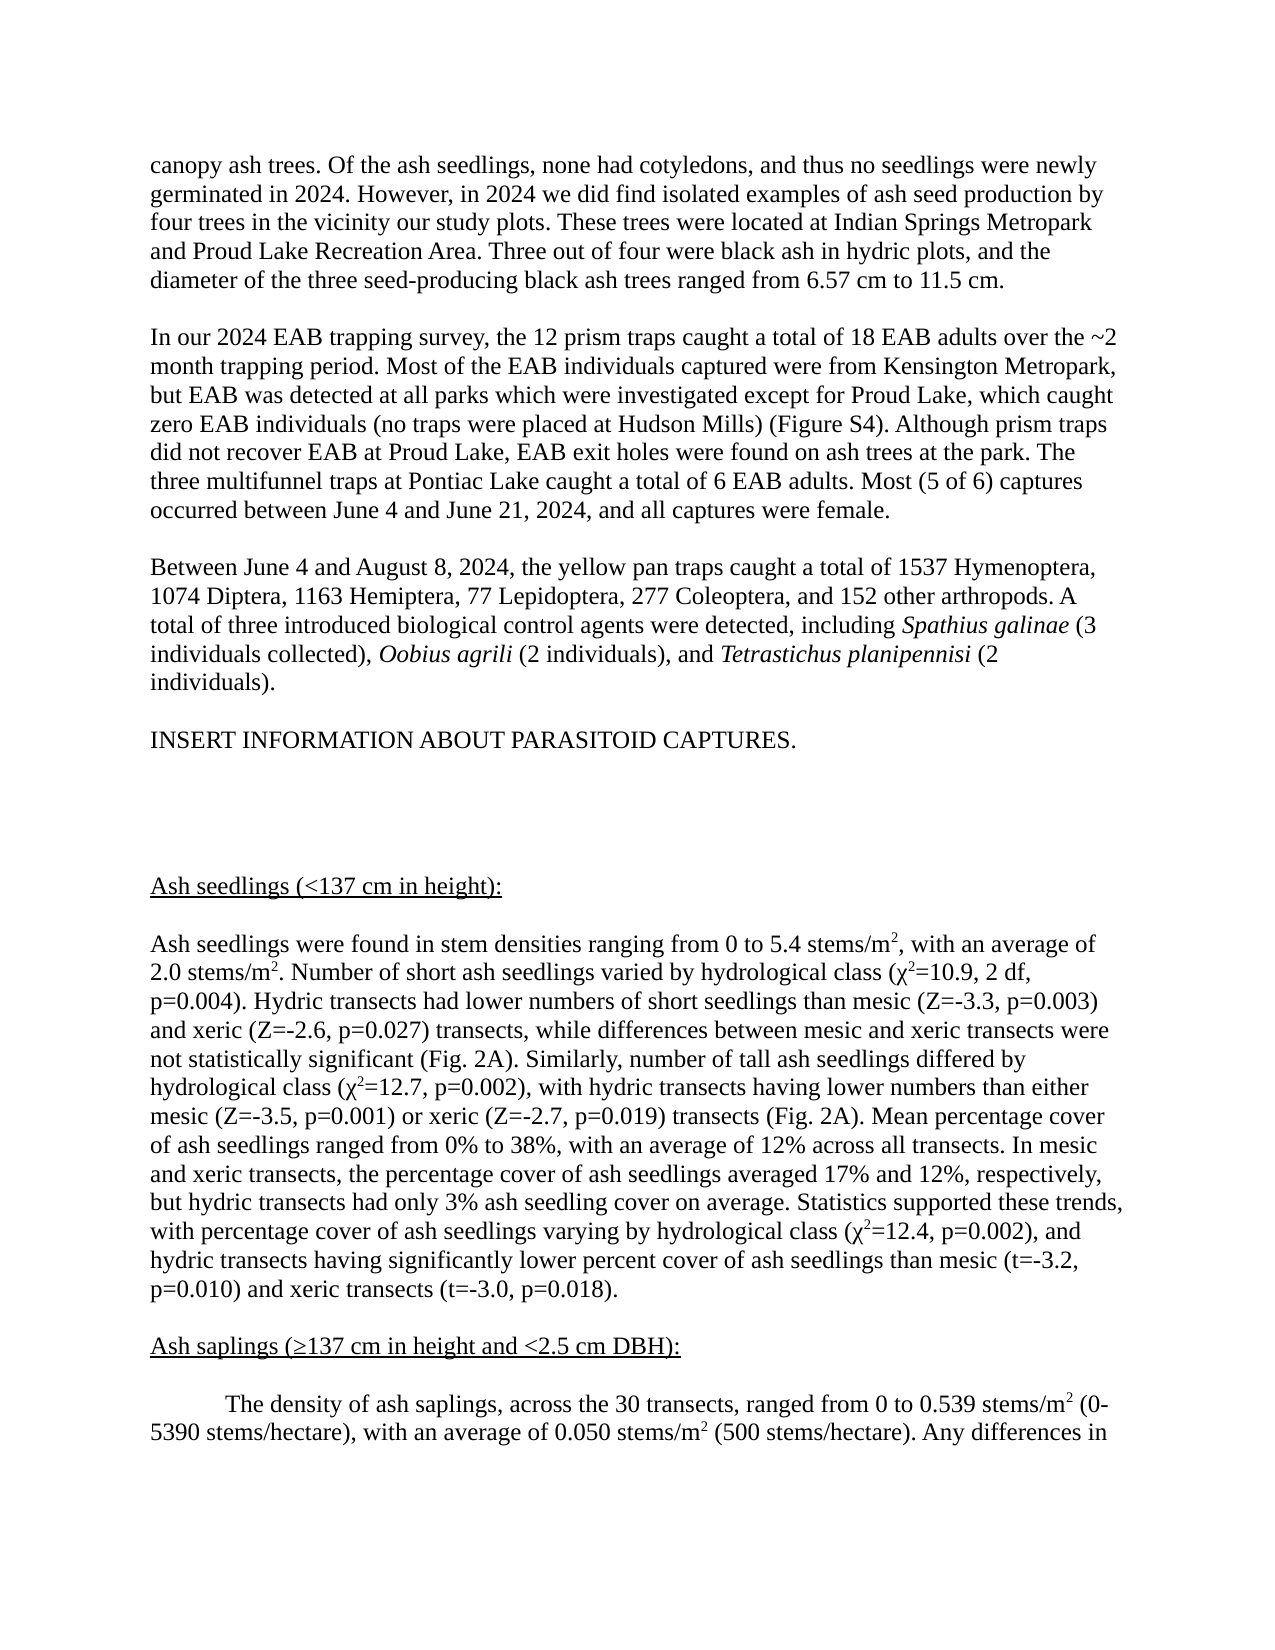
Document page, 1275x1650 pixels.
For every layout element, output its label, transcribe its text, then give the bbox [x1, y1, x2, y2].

text Ash seedlings (<137 cm in height): [150, 871, 1125, 900]
text INSERT INFORMATION ABOUT PARASITOID CAPTURES. [150, 725, 1125, 754]
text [150, 1389, 1125, 1446]
text Between June 4 and August 8, 2024, the yellow pan traps caught a total of 1537 Hymenoptera, 1074 Diptera, 1163 Hemiptera, 77 Lepidoptera, 277 Coleoptera, and 152 other arthropods. A total of three introduced biological control agents were detected, including Spathius galinae (3 individuals collected), Oobius agrili (2 individuals), and Tetrastichus planipennisi (2 individuals). [150, 552, 1125, 696]
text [150, 150, 1125, 294]
text Ash saplings (≥137 cm in height and <2.5 cm DBH): [150, 1331, 1125, 1360]
text In our 2024 EAB trapping survey, the 12 prism traps caught a total of 18 EAB adults over the ~2 month trapping period. Most of the EAB individuals captured were from Kensington Metropark, but EAB was detected at all parks which were investigated except for Proud Lake, which caught zero EAB individuals (no traps were placed at Hudson Mills) (Figure S4). Although prism traps did not recover EAB at Proud Lake, EAB exit holes were found on ash trees at the park. The three multifunnel traps at Pontiac Lake caught a total of 6 EAB adults. Most (5 of 6) captures occurred between June 4 and June 21, 2024, and all captures were female. [150, 322, 1125, 524]
text Ash seedlings were found in stem densities ranging from 0 to 5.4 stems/m2, with an average of 2.0 stems/m2. Number of short ash seedlings varied by hydrological class (χ2=10.9, 2 df, p=0.004). Hydric transects had lower numbers of short seedlings than mesic (Z=-3.3, p=0.003) and xeric (Z=-2.6, p=0.027) transects, while differences between mesic and xeric transects were not statistically significant (Fig. 2A). Similarly, number of tall ash seedlings differed by hydrological class (χ2=12.7, p=0.002), with hydric transects having lower numbers than either mesic (Z=-3.5, p=0.001) or xeric (Z=-2.7, p=0.019) transects (Fig. 2A). Mean percentage cover of ash seedlings ranged from 0% to 38%, with an average of 12% across all transects. In mesic and xeric transects, the percentage cover of ash seedlings averaged 17% and 12%, respectively, but hydric transects had only 3% ash seedling cover on average. Statistics supported these trends, with percentage cover of ash seedlings varying by hydrological class (χ2=12.4, p=0.002), and hydric transects having significantly lower percent cover of ash seedlings than mesic (t=-3.2, p=0.010) and xeric transects (t=-3.0, p=0.018). [150, 929, 1125, 1302]
